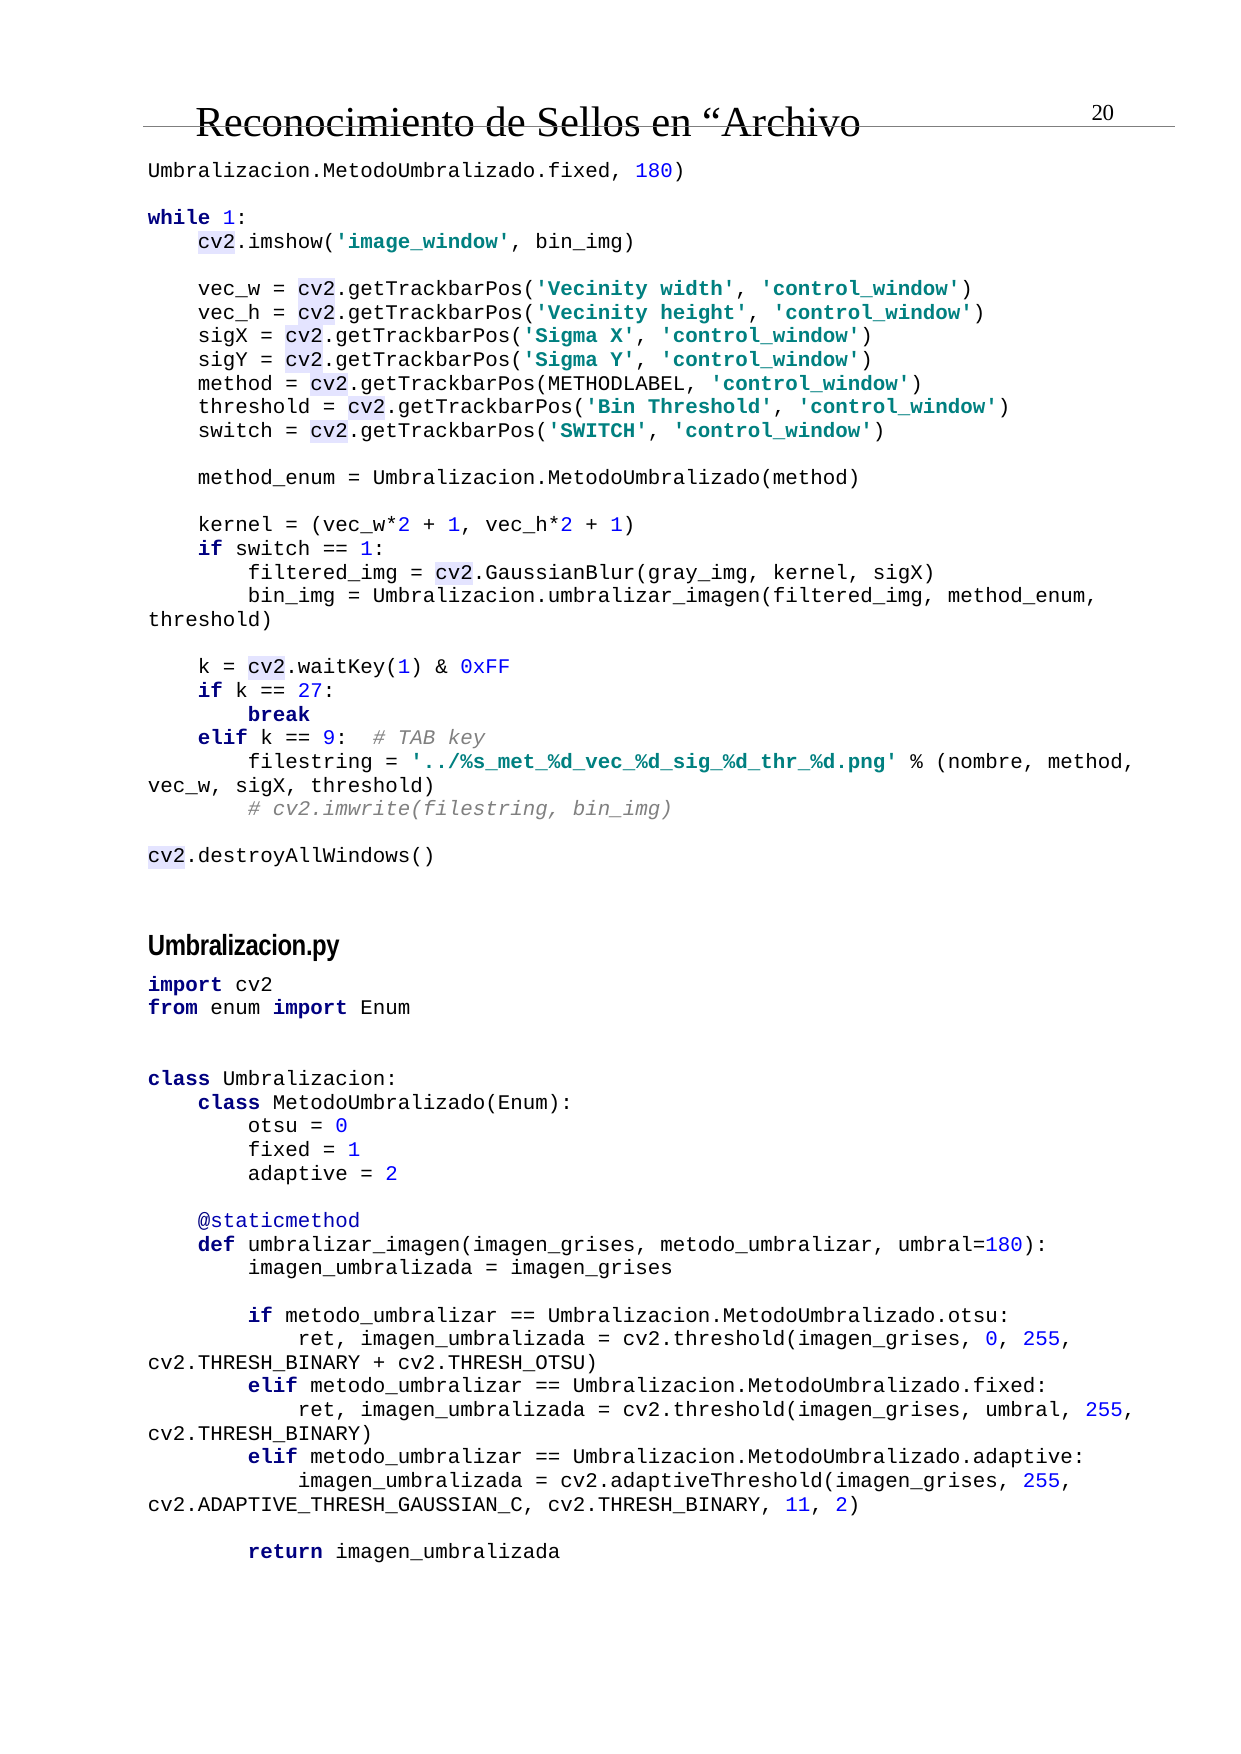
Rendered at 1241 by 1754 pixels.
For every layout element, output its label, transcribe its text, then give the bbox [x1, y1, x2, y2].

text import cv2 from enum import Enum class Umbralizacion: class MetodoUmbralizado(Enum): otsu = 0 fixed = 1 adaptive = 2 @staticmethod def umbralizar_imagen(imagen_grises, metodo_umbralizar, umbral=180): imagen_umbralizada = imagen_grises if metodo_umbralizar == Umbralizacion.MetodoUmbralizado.otsu: ret, imagen_umbralizada = cv2.threshold(imagen_grises, 0, 255, cv2.THRESH_BINARY + cv2.THRESH_OTSU) elif metodo_umbralizar == Umbralizacion.MetodoUmbralizado.fixed: ret, imagen_umbralizada = cv2.threshold(imagen_grises, umbral, 255, cv2.THRESH_BINARY) elif metodo_umbralizar == Umbralizacion.MetodoUmbralizado.adaptive: imagen_umbralizada = cv2.adaptiveThreshold(imagen_grises, 255, cv2.ADAPTIVE_THRESH_GAUSSIAN_C, cv2.THRESH_BINARY, 11, 2) return imagen_umbralizada [148, 973, 1138, 1565]
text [148, 160, 1138, 869]
text Umbralizacion.py [148, 928, 1138, 961]
